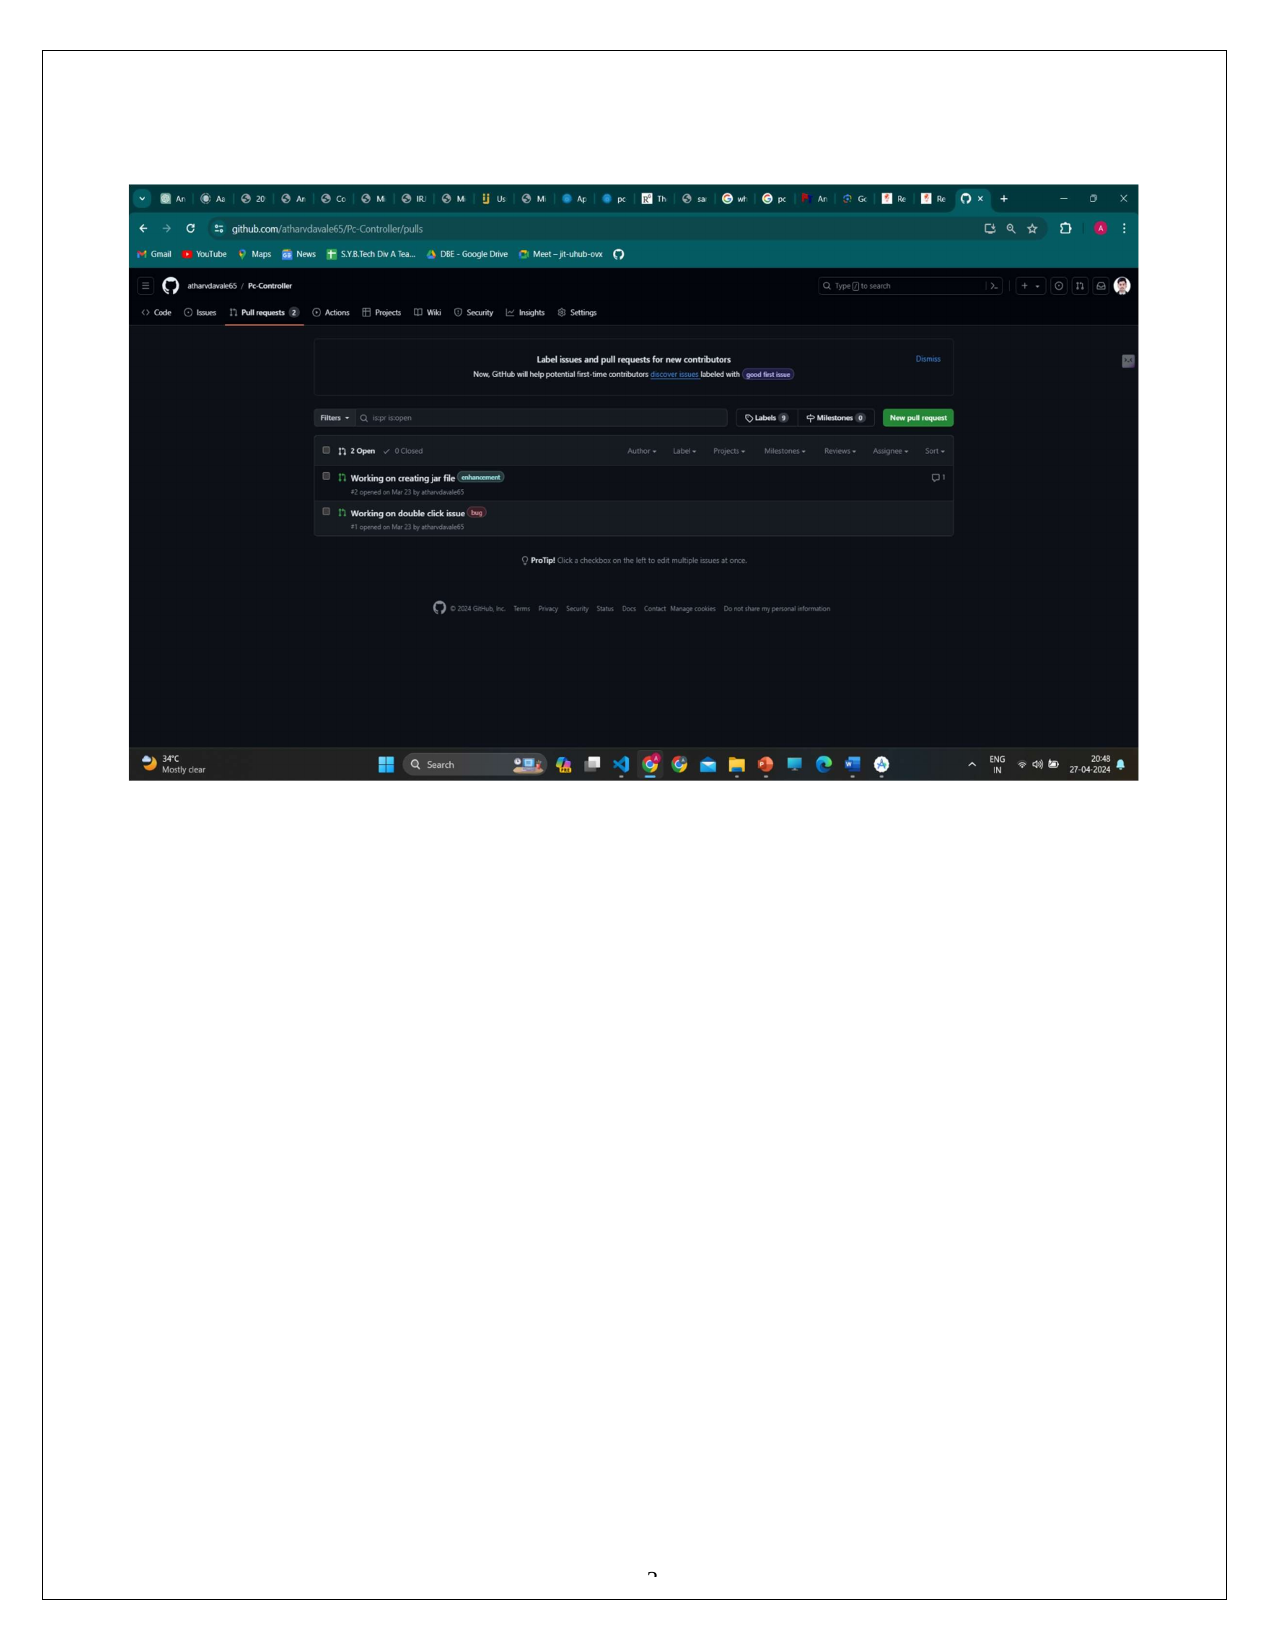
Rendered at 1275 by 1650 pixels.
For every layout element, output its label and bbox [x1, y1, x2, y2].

picture [128, 184, 1139, 781]
